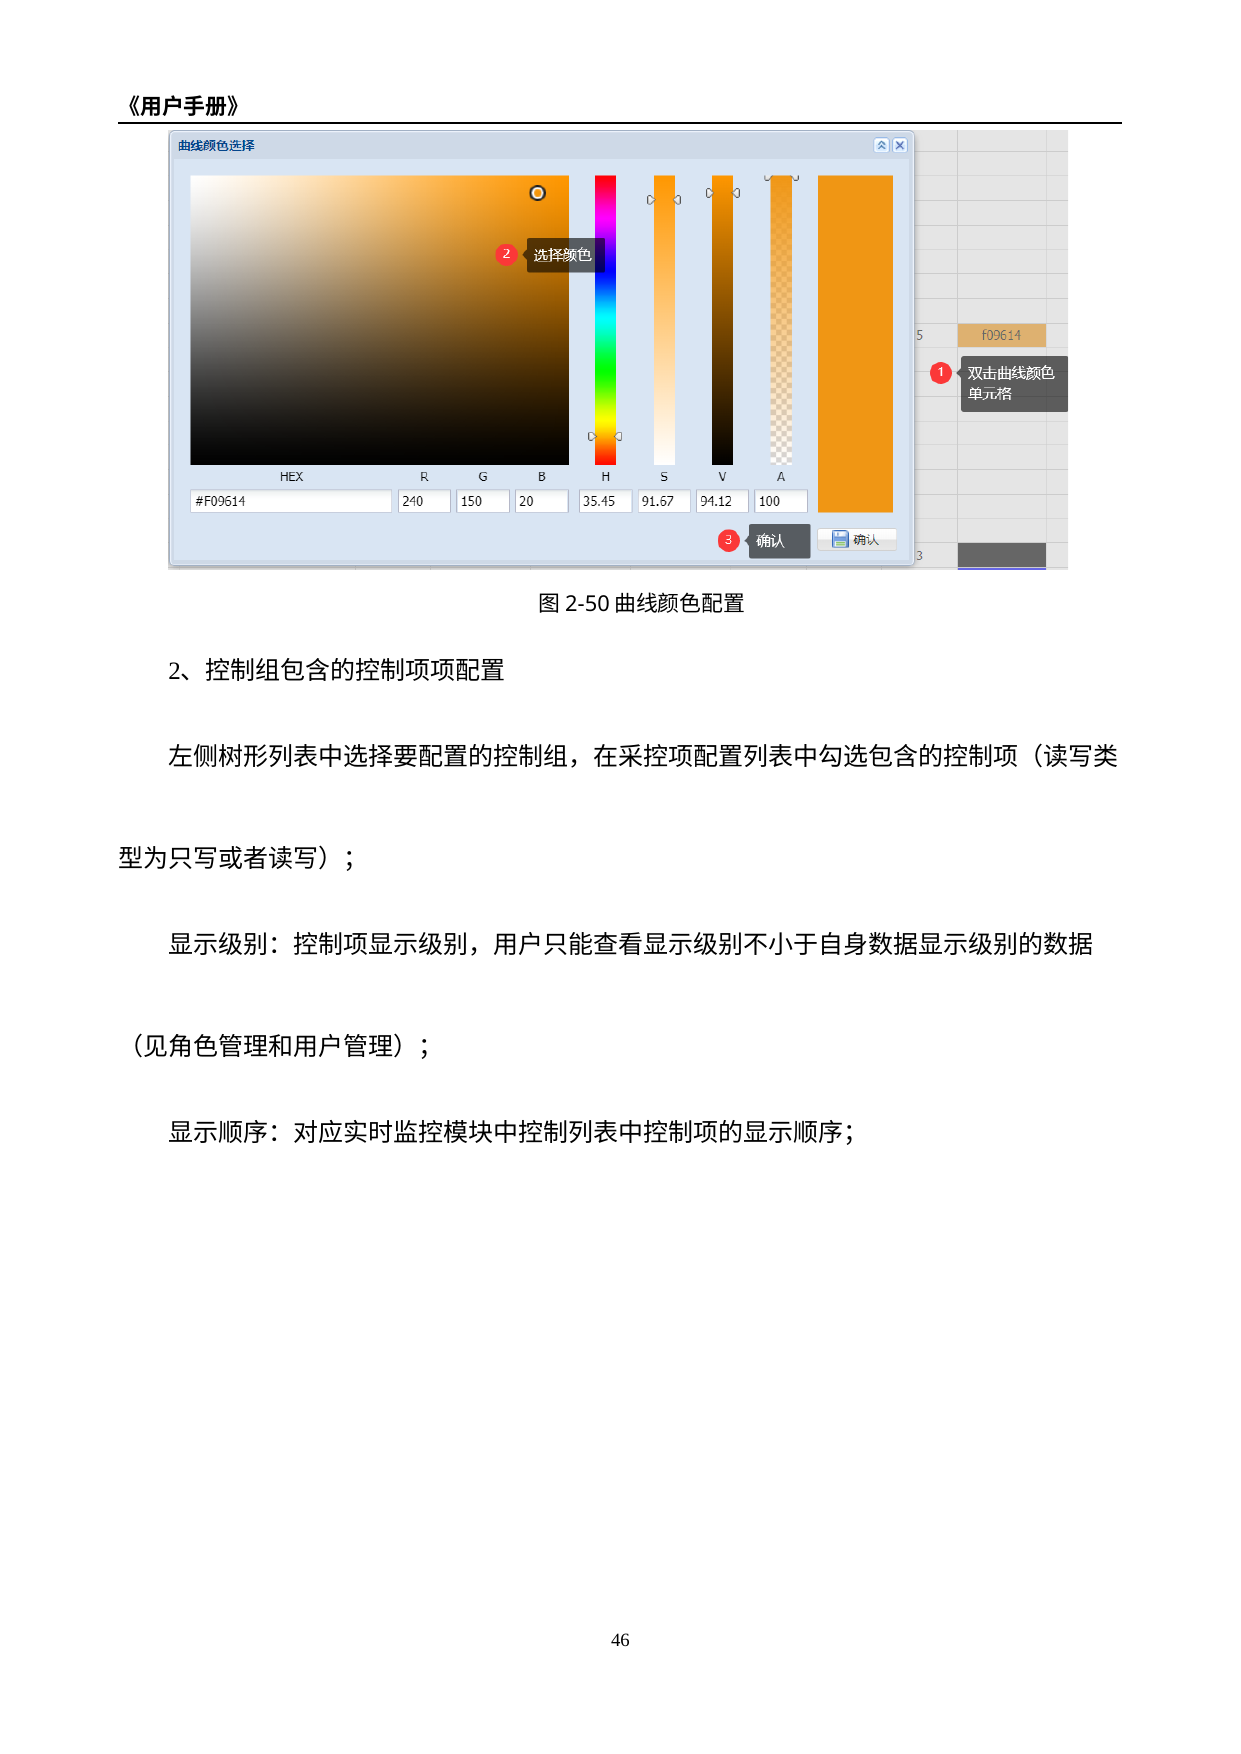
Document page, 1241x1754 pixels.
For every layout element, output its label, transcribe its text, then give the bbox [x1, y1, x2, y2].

text 2、控制组包含的控制项项配置 [118, 635, 1122, 703]
text 左侧树形列表中选择要配置的控制组，在采控项配置列表中勾选包含的控制项（读写类型为只写或者读写）； [118, 721, 1122, 891]
text 图2-50曲线颜色配置 [118, 585, 1122, 619]
text 显示顺序：对应实时监控模块中控制列表中控制项的显示顺序； [118, 1097, 1122, 1165]
text 显示级别：控制项显示级别，用户只能查看显示级别不小于自身数据显示级别的数据（见角色管理和用户管理）； [118, 909, 1122, 1079]
picture [168, 130, 1069, 570]
